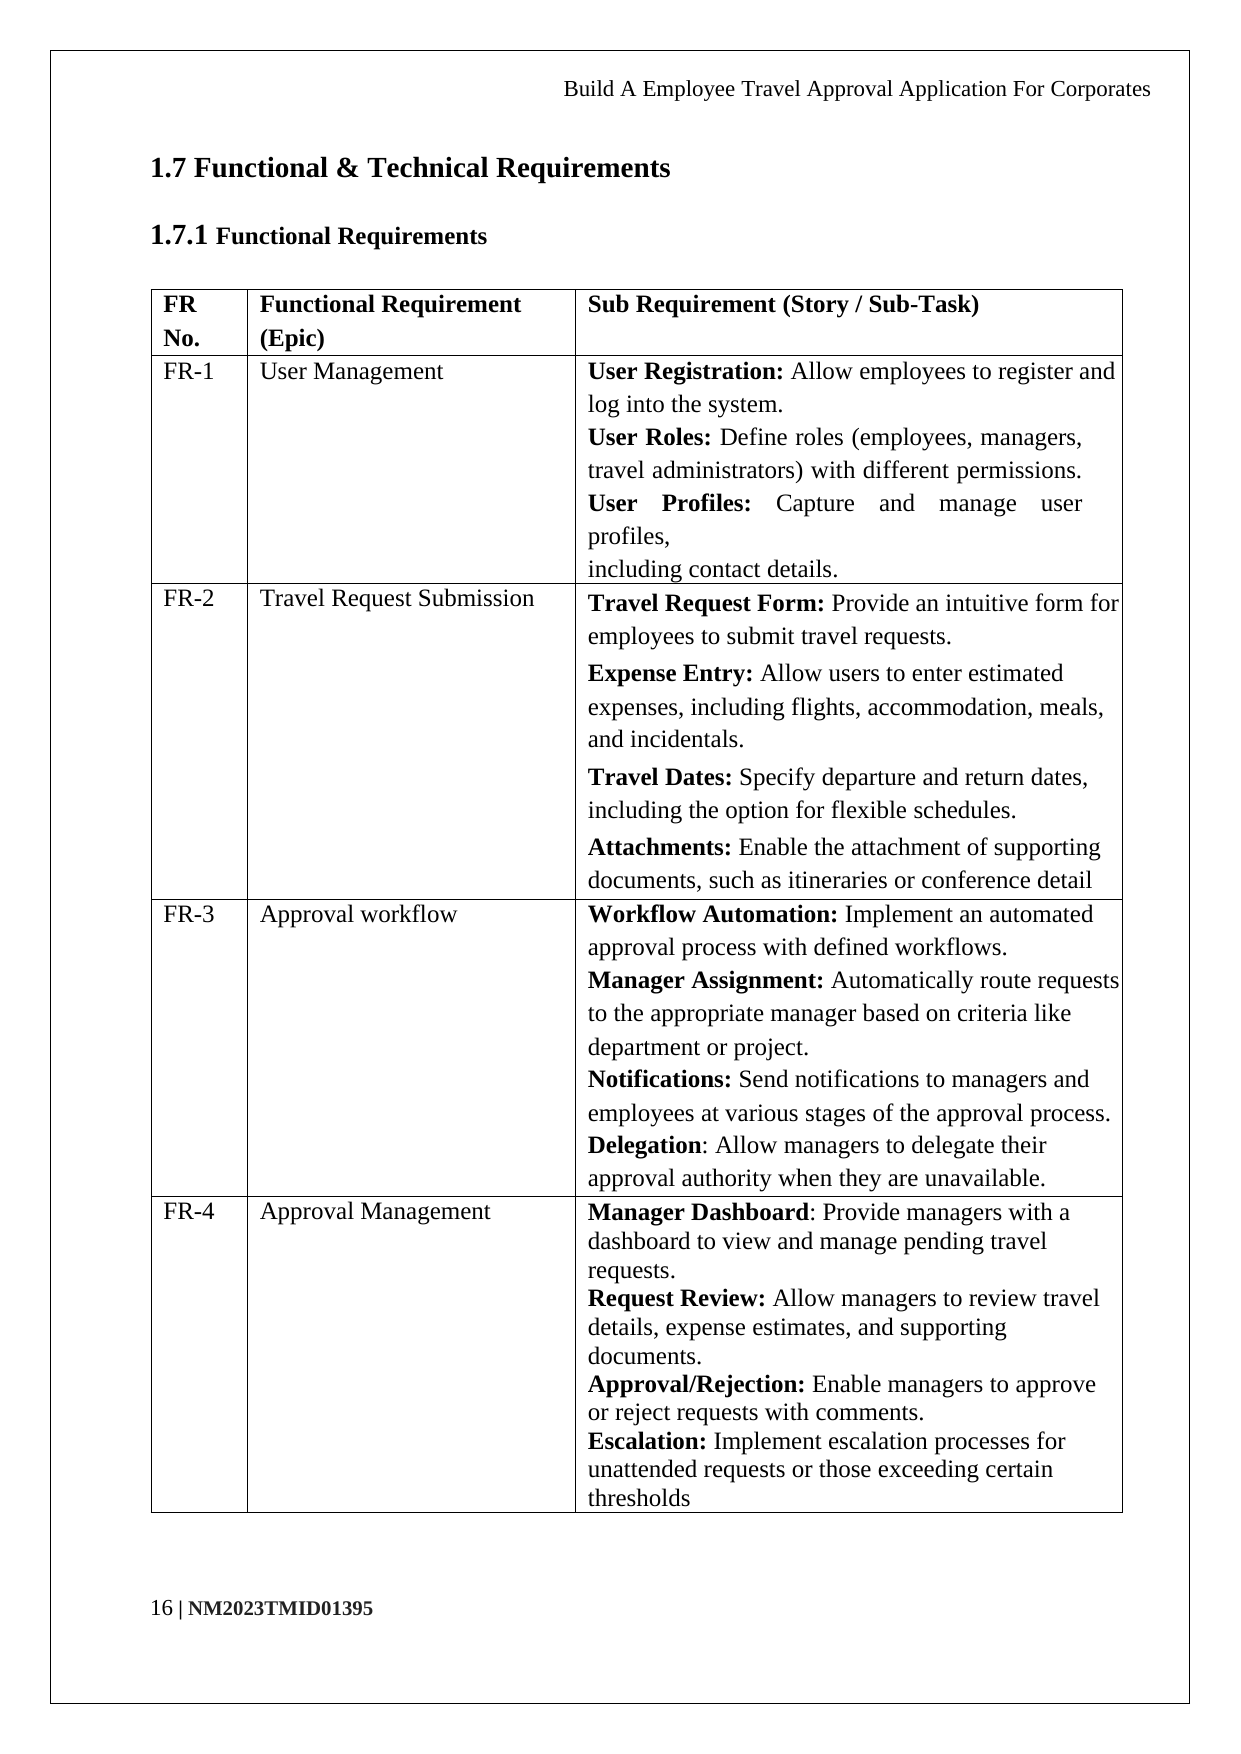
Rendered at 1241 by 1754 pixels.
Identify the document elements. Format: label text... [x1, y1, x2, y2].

table_cell Workflow Automation: Implement an automated approval process with defined workflows. Manager Assignment: Automatically route requests to the appropriate manager based on criteria like department or project. Notifications: Send notifications to managers and employees at various stages of the approval process. Delegation: Allow managers to delegate their approval authority when they are unavailable. [576, 900, 1122, 1196]
table_cell Travel Request Form: Provide an intuitive form for employees to submit travel requests. Expense Entry: Allow users to enter estimated expenses, including flights, accommodation, meals, and incidentals. Travel Dates: Specify departure and return dates, including the option for flexible schedules. Attachments: Enable the attachment of supporting documents, such as itineraries or conference detail [576, 584, 1122, 898]
subtitle Functional Requirements [150, 217, 1182, 251]
table_cell FR-3 [152, 900, 247, 1196]
list Functional & Technical Requirements [150, 150, 1182, 183]
table_cell FR-4 [152, 1197, 247, 1512]
table_cell Approval workflow [248, 900, 575, 1196]
table_cell User Registration: Allow employees to register and log into the system. User Roles: Define roles (employees, managers, travel administrators) with different permissions. User Profiles: Capture and manage user profiles, including contact details. [576, 356, 1122, 583]
table_cell Travel Request Submission [248, 584, 575, 898]
table_cell User Management [248, 356, 575, 583]
table_cell Approval Management [248, 1197, 575, 1512]
table_cell FR-2 [152, 584, 247, 898]
table_cell FR-1 [152, 356, 247, 583]
table_header Functional Requirement (Epic) [248, 290, 575, 355]
table_cell Manager Dashboard: Provide managers with a dashboard to view and manage pending travel requests. Request Review: Allow managers to review travel details, expense estimates, and supporting documents. Approval/Rejection: Enable managers to approve or reject requests with comments. Escalation: Implement escalation processes for unattended requests or those exceeding certain thresholds [576, 1197, 1122, 1512]
table_header FR No. [152, 290, 247, 355]
table_header Sub Requirement (Story / Sub-Task) [576, 290, 1122, 355]
